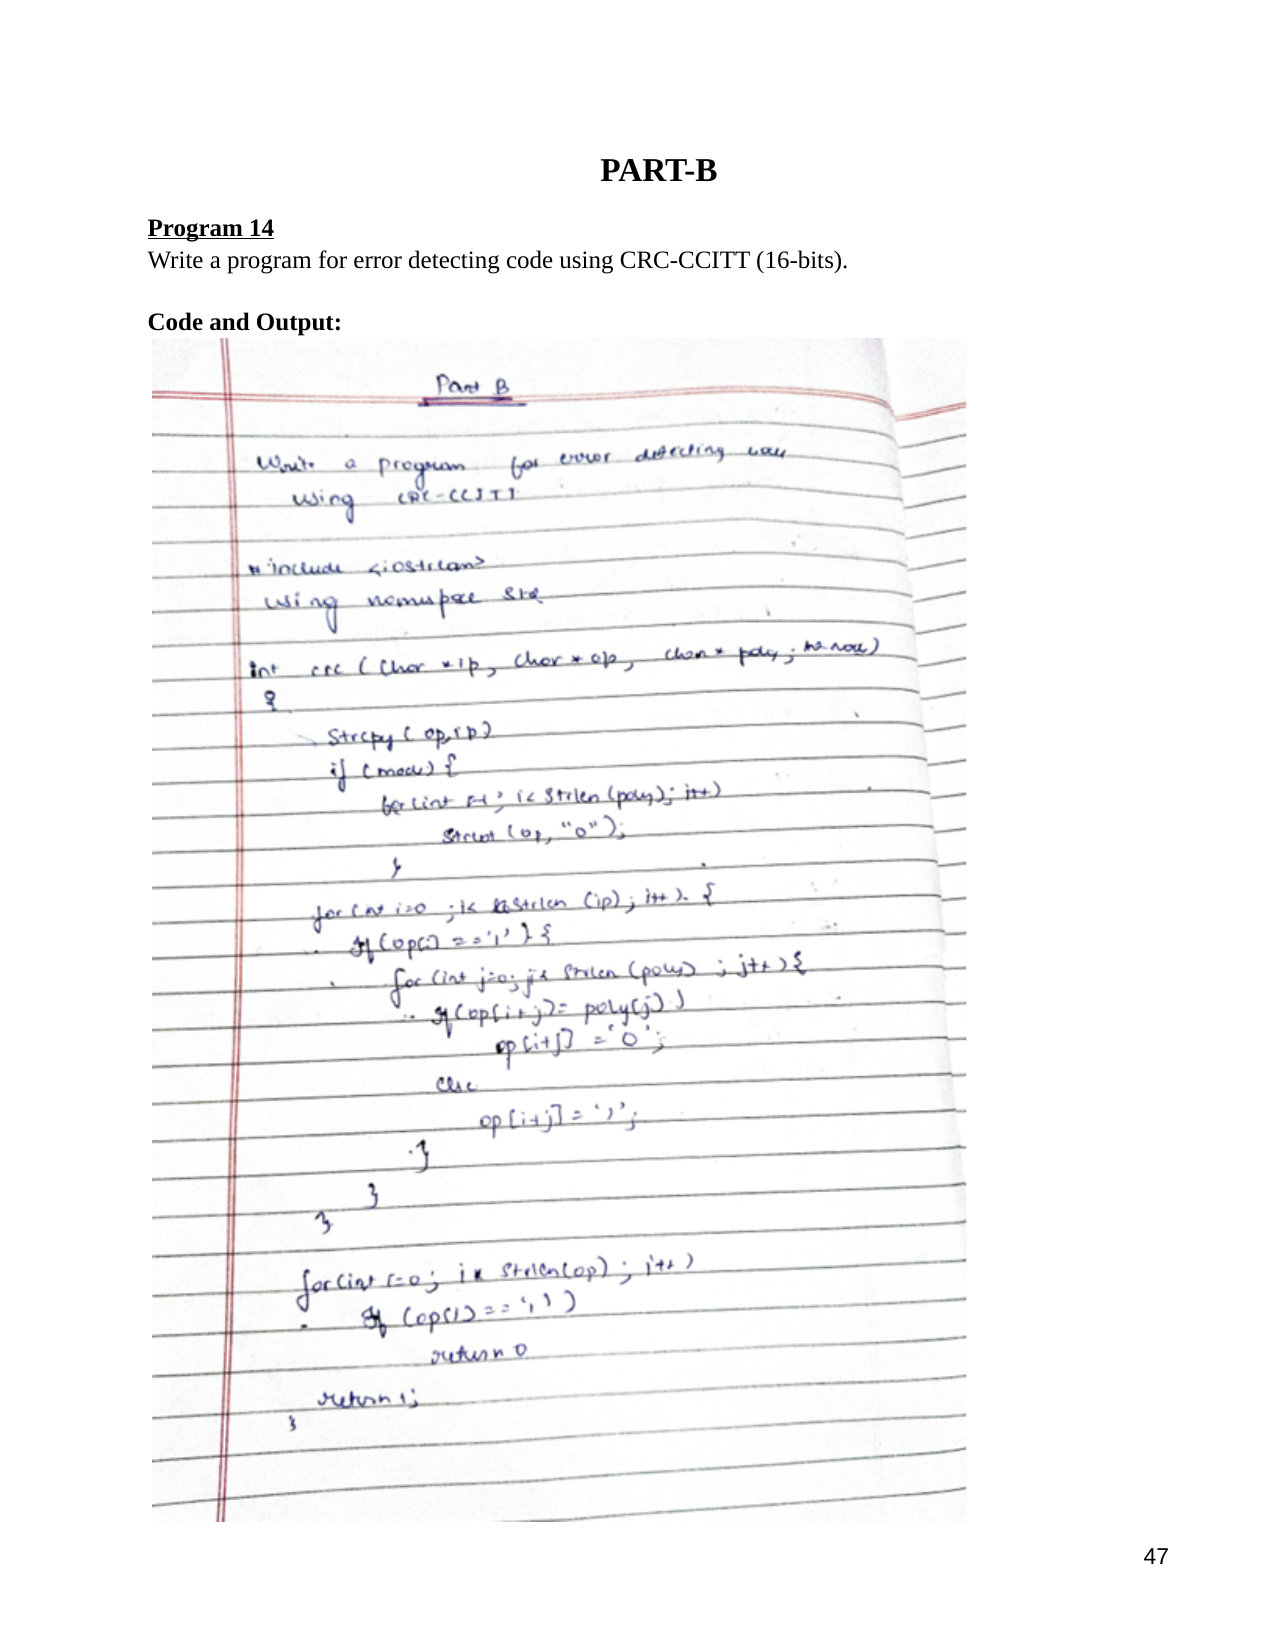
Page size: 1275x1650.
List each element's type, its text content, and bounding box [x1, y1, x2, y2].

text Code and Output: [147, 307, 1168, 335]
text Write a program for error detecting code using CRC-CCITT (16-bits). [147, 245, 1168, 274]
subtitle Program 14 [147, 213, 1168, 242]
subtitle PART-B [600, 151, 1168, 189]
picture [152, 338, 967, 1522]
